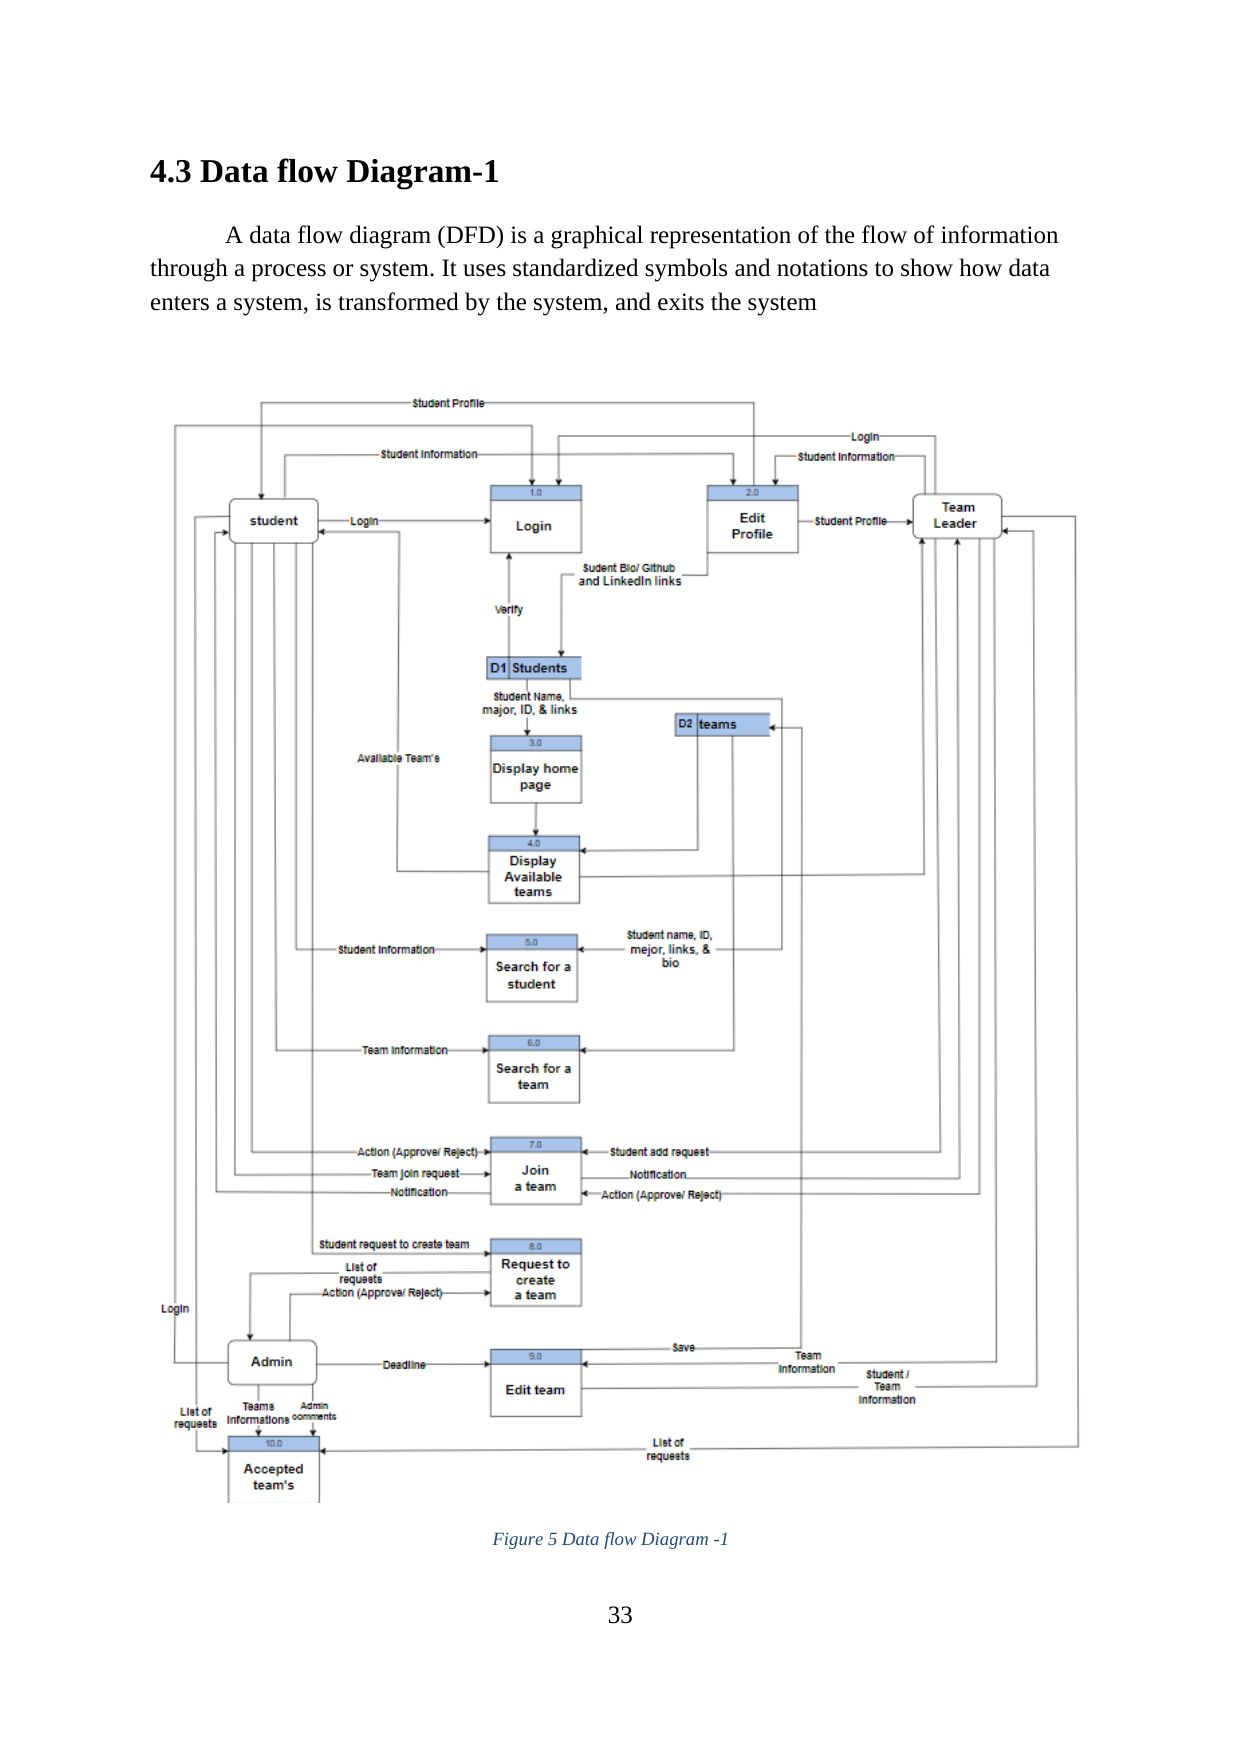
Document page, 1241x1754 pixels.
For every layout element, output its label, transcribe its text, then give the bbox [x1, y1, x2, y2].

picture [150, 394, 1091, 1503]
subtitle 4.3 Data flow Diagram-1 [150, 151, 1090, 190]
text A data flow diagram (DFD) is a graphical representation of the flow of information through a process or system. It uses standardized symbols and notations to show how data enters a system, is transformed by the system, and exits the system [150, 221, 1090, 315]
